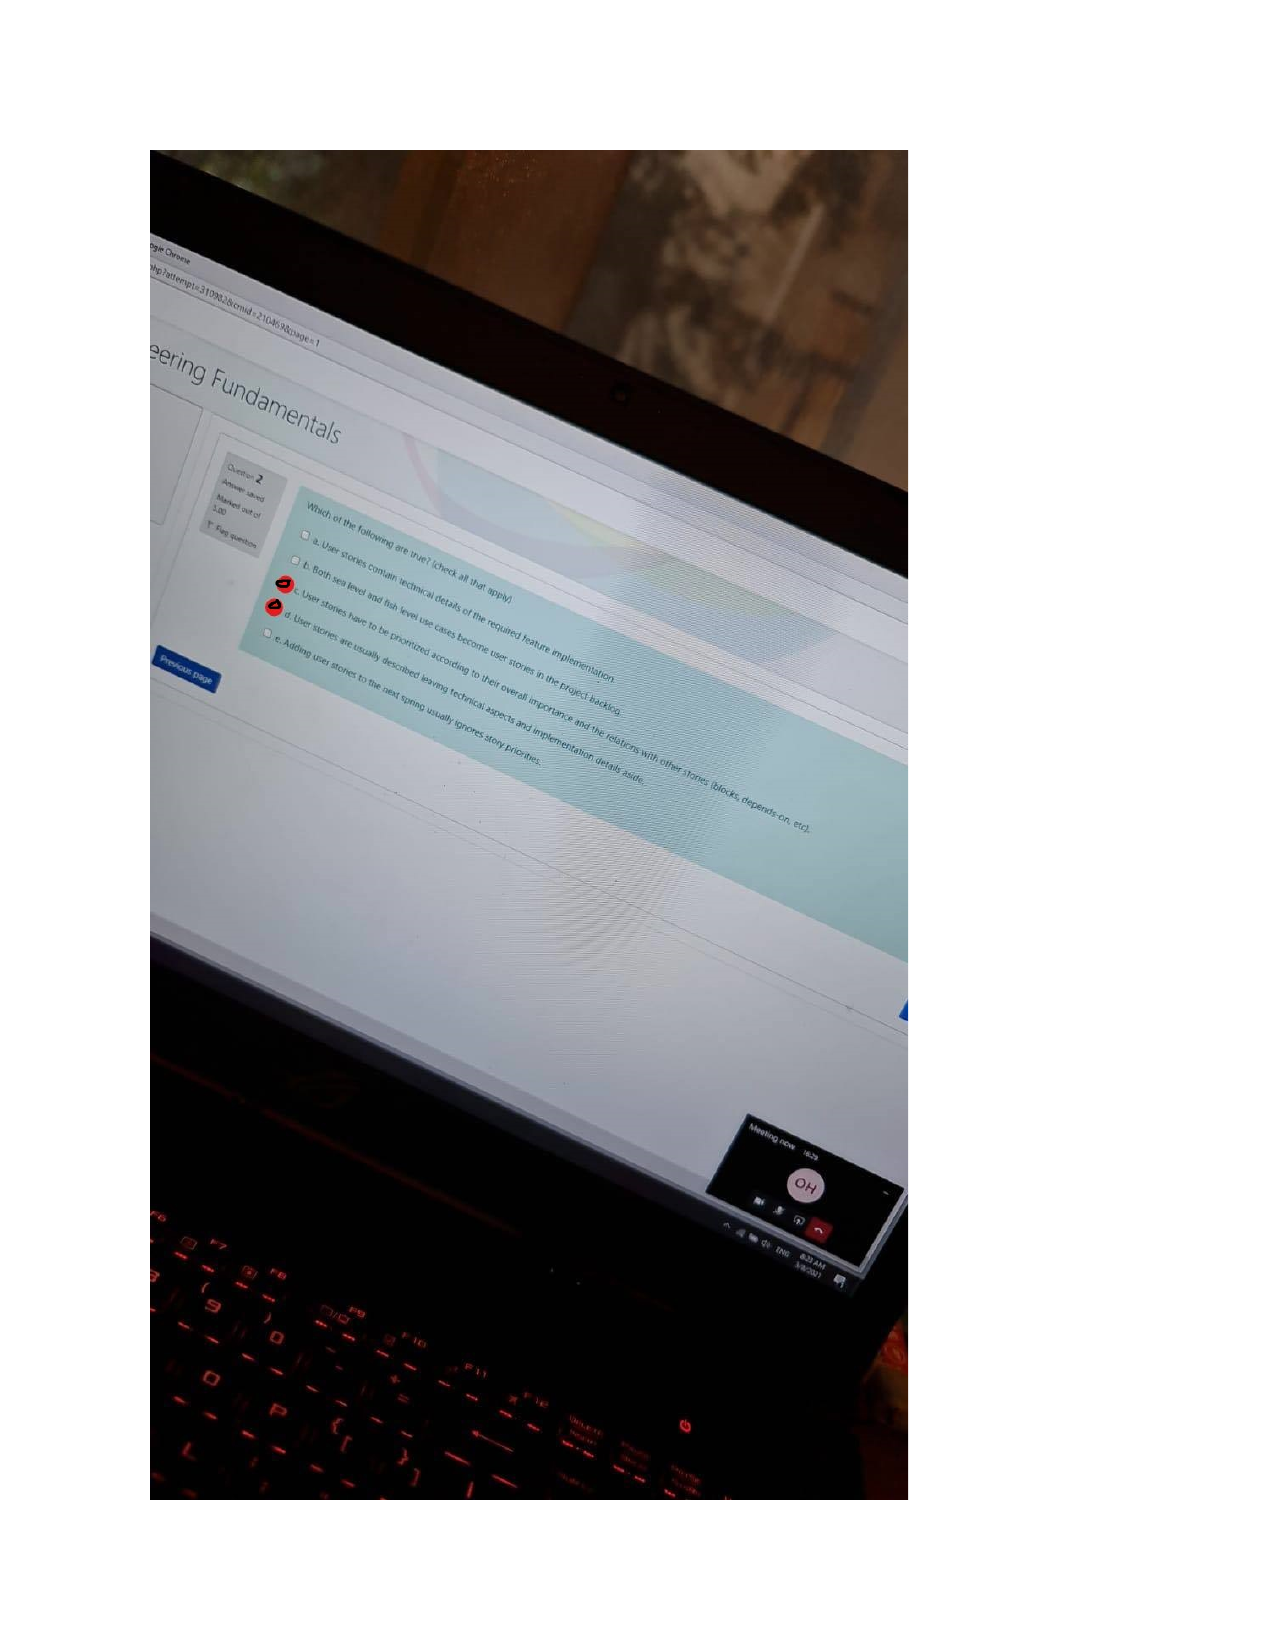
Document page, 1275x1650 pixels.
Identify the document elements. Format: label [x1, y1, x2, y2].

picture [150, 150, 909, 1500]
